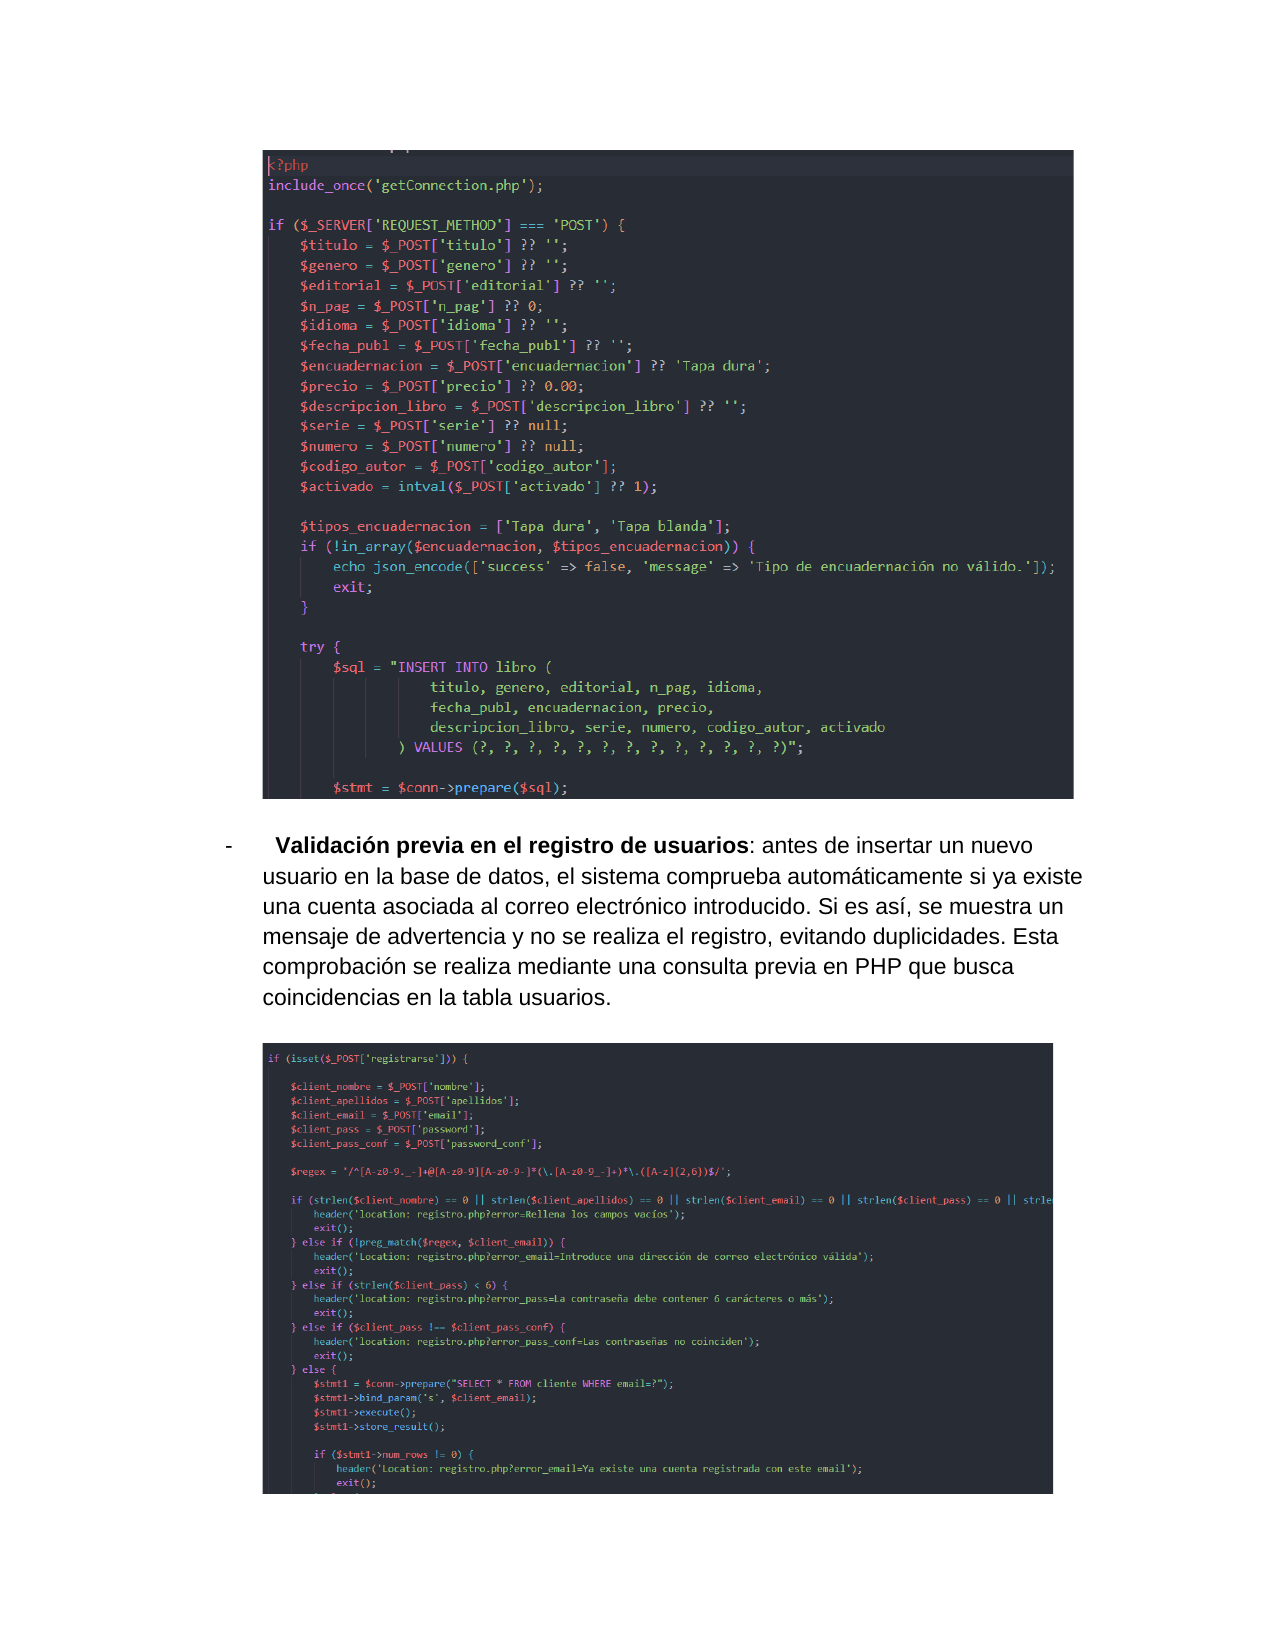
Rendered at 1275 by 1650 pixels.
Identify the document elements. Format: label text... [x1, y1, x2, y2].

picture [262, 150, 1074, 799]
picture [262, 1043, 1054, 1494]
list Validación previa en el registro de usuarios: antes de insertar un nuevo usuario en la base de datos, el sistema comprueba automáticamente si ya existe una cuenta asociada al correo electrónico introducido. Si es así, se muestra un mensaje de advertencia y no se realiza el registro, evitando duplicidades. Esta comprobación se realiza mediante una consulta previa en PHP que busca coincidencias en la tabla usuarios. [225, 832, 1087, 1010]
